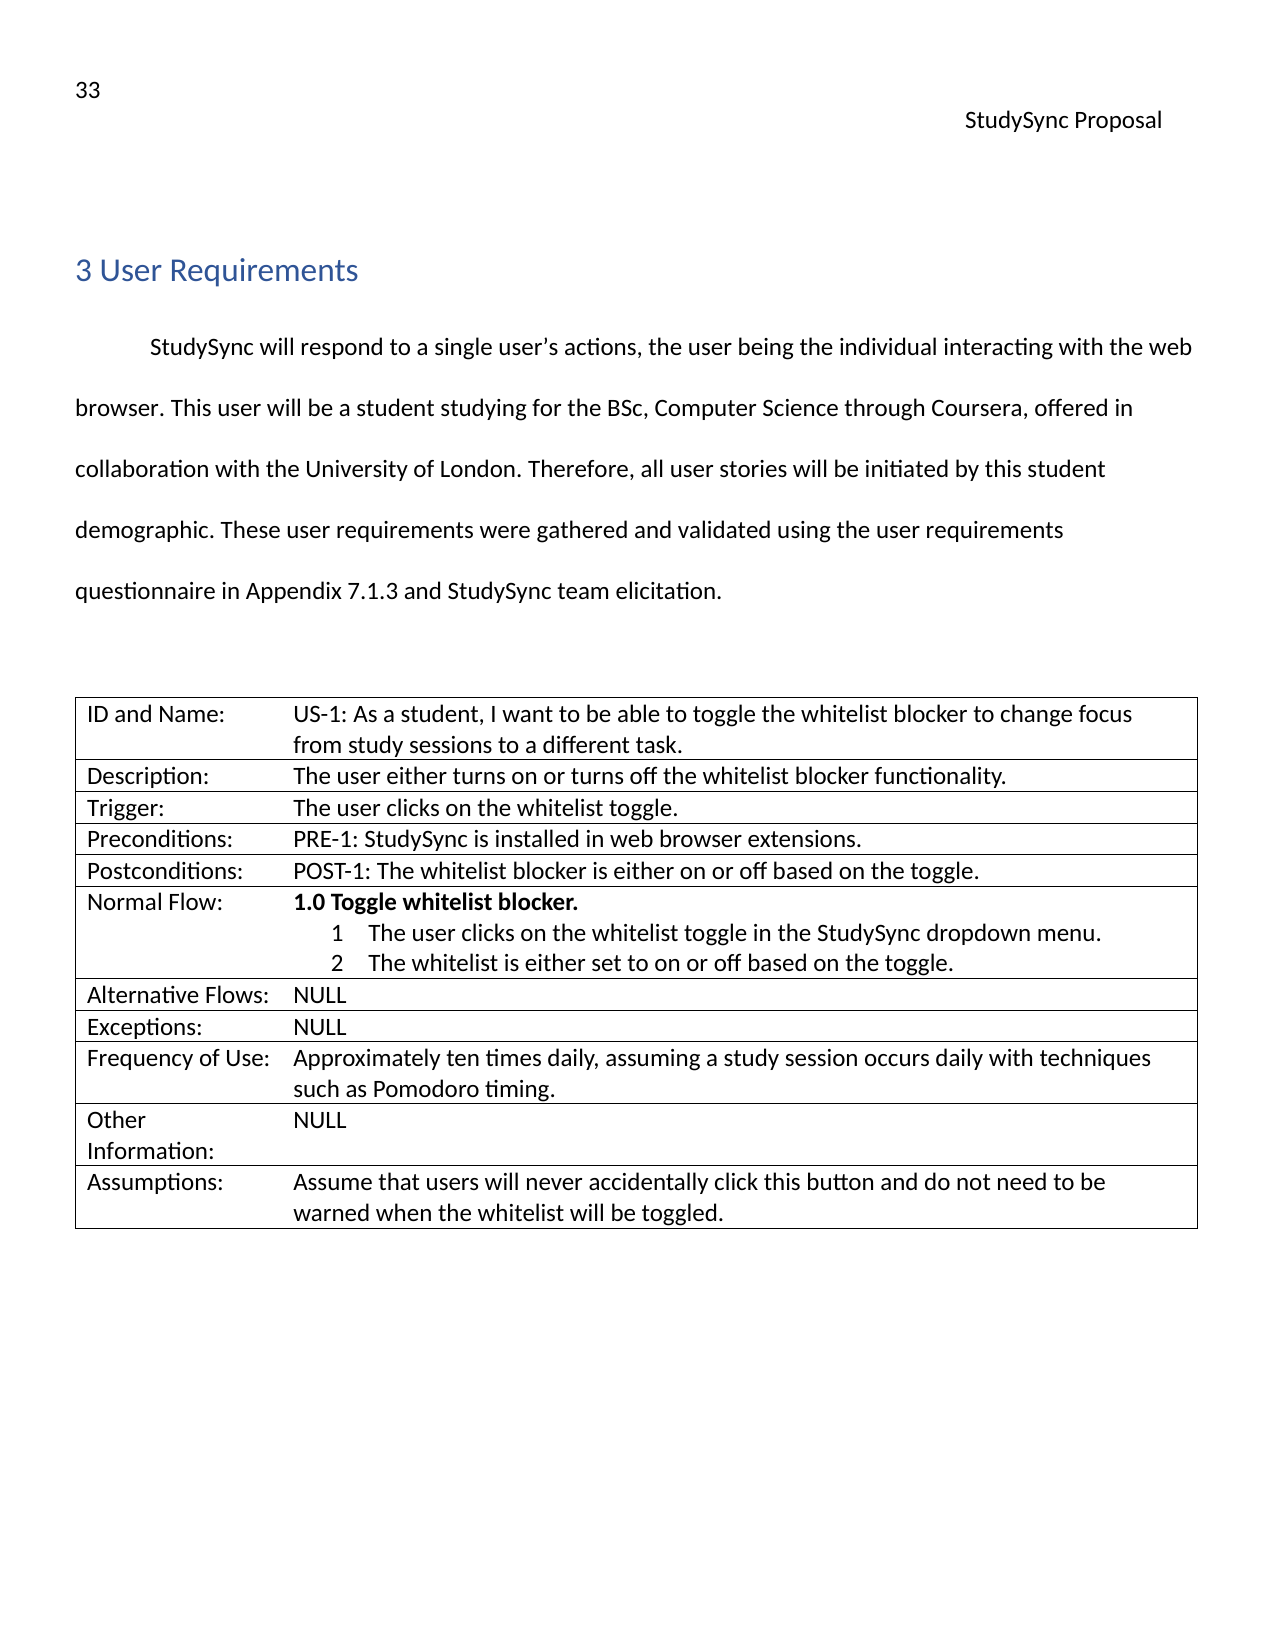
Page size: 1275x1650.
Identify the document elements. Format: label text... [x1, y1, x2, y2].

text StudySync will respond to a single user’s actions, the user being the individual interacting with the web browser. This user will be a student studying for the BSc, Computer Science through Coursera, offered in collaboration with the University of London. Therefore, all user stories will be initiated by this student demographic. These user requirements were gathered and validated using the user requirements questionnaire in Appendix 7.1.3 and StudySync team elicitation. [75, 331, 1200, 606]
table_cell Description: [76, 760, 282, 791]
table_cell NULL [282, 1104, 1197, 1165]
table_cell POST-1: The whitelist blocker is either on or off based on the toggle. [282, 855, 1197, 886]
table_cell Alternative Flows: [76, 979, 282, 1010]
table_cell Frequency of Use: [76, 1042, 282, 1103]
table_cell PRE-1: StudySync is installed in web browser extensions. [282, 824, 1197, 854]
table_cell The user clicks on the whitelist toggle. [282, 792, 1197, 822]
table_cell The user either turns on or turns off the whitelist blocker functionality. [282, 760, 1197, 791]
table_cell NULL [282, 979, 1197, 1010]
table_cell Postconditions: [76, 855, 282, 886]
table_cell Normal Flow: [76, 887, 282, 978]
table_cell Preconditions: [76, 824, 282, 854]
table_cell Other Information: [76, 1104, 282, 1165]
table_cell Assumptions: [76, 1166, 282, 1227]
table_header US-1: As a student, I want to be able to toggle the whitelist blocker to change focus from study sessions to a different task. [282, 698, 1197, 759]
table_cell Trigger: [76, 792, 282, 822]
table_header ID and Name: [76, 698, 282, 759]
table_cell Exceptions: [76, 1011, 282, 1041]
table_cell NULL [282, 1011, 1197, 1041]
table_cell Toggle whitelist blocker. The user clicks on the whitelist toggle in the StudySync dropdown menu. The whitelist is either set to on or off based on the toggle. [282, 887, 1197, 978]
table_cell Assume that users will never accidentally click this button and do not need to be warned when the whitelist will be toggled. [282, 1166, 1197, 1227]
subtitle 3 User Requirements [75, 249, 1200, 290]
table_cell Approximately ten times daily, assuming a study session occurs daily with techniques such as Pomodoro timing. [282, 1042, 1197, 1103]
